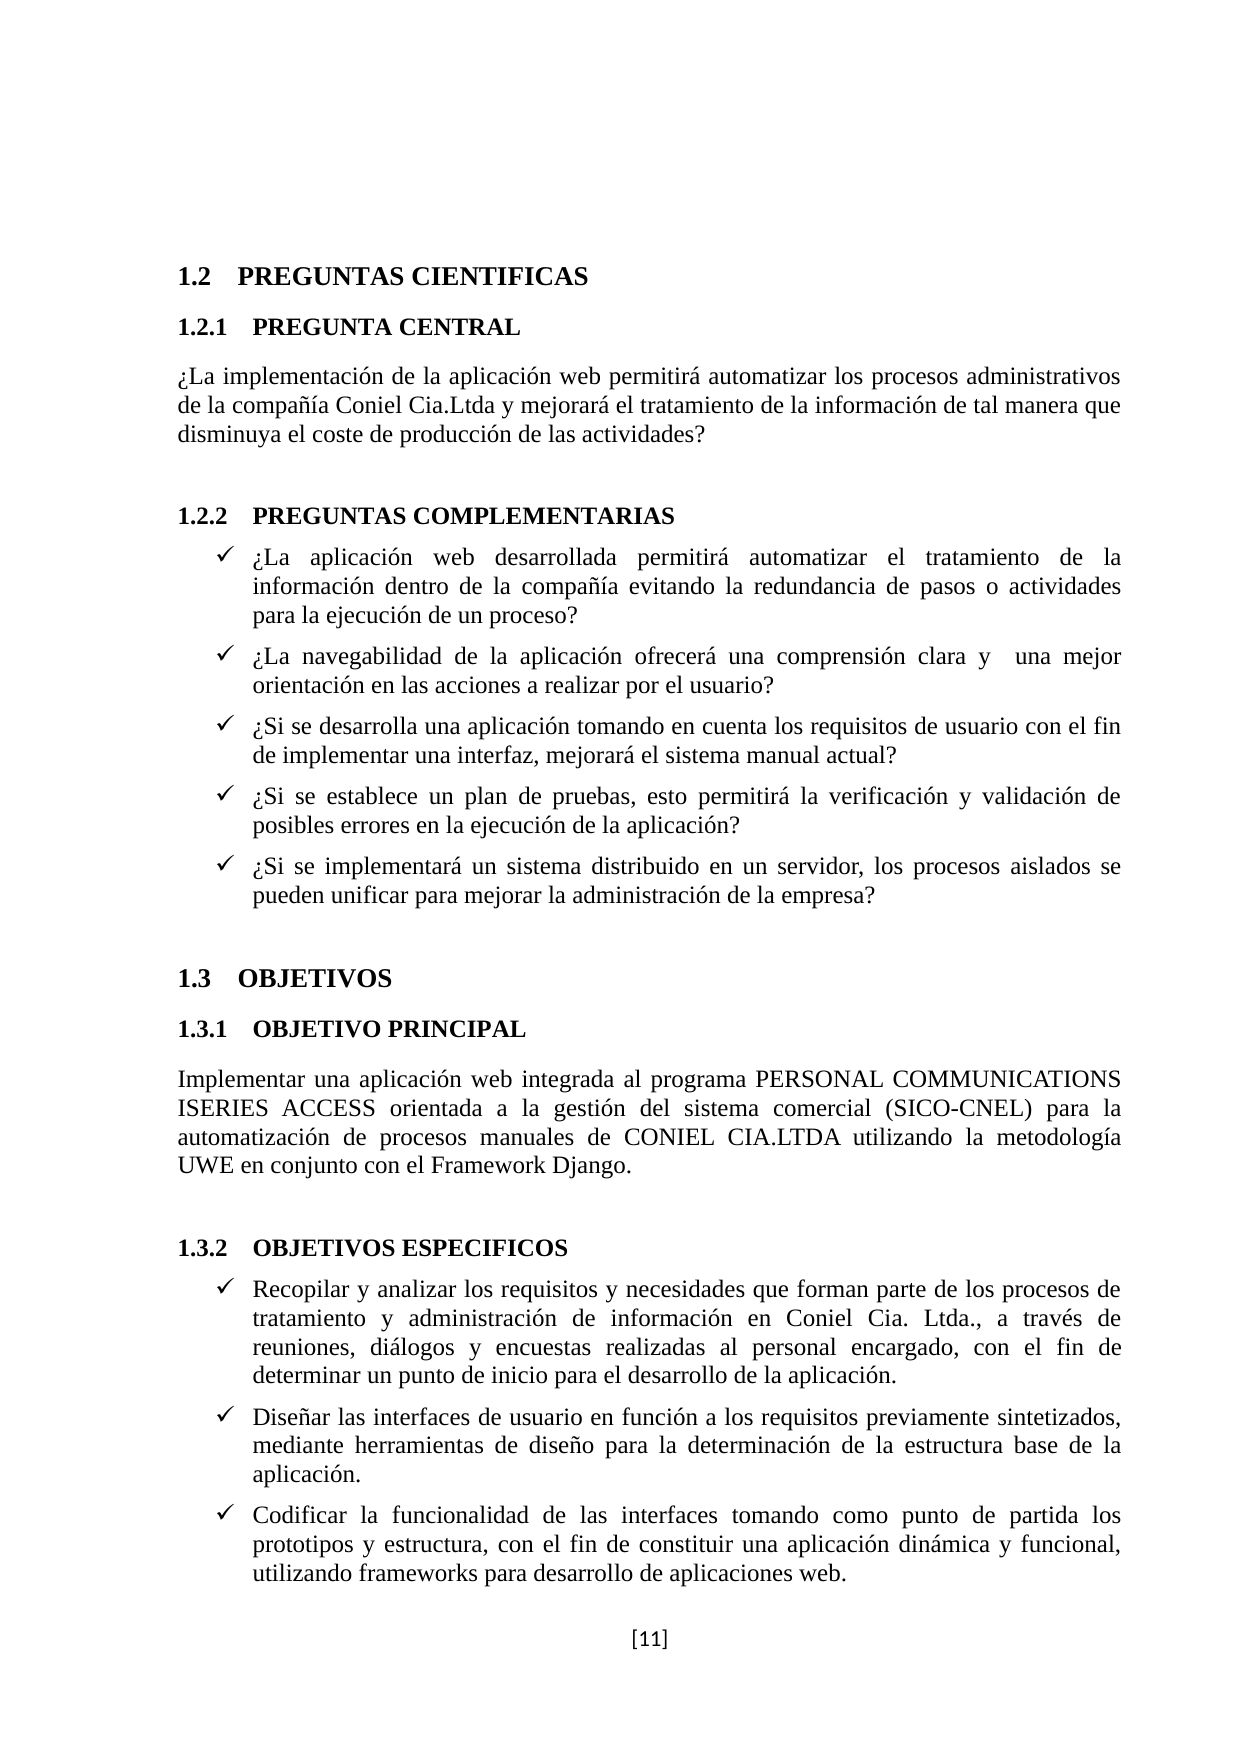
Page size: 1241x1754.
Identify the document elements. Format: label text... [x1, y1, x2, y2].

subtitle OBJETIVO PRINCIPAL [177, 1014, 1122, 1043]
list ¿La aplicación web desarrollada permitirá automatizar el tratamiento de la información dentro de la compañía evitando la redundancia de pasos o actividades para la ejecución de un proceso? [215, 542, 1122, 629]
subtitle OBJETIVOS [177, 962, 1122, 994]
subtitle PREGUNTAS COMPLEMENTARIAS [177, 501, 1122, 530]
list Recopilar y analizar los requisitos y necesidades que forman parte de los procesos de tratamiento y administración de información en Coniel Cia. Ltda., a través de reuniones, diálogos y encuestas realizadas al personal encargado, con el fin de determinar un punto de inicio para el desarrollo de la aplicación. [215, 1274, 1122, 1389]
text Implementar una aplicación web integrada al programa PERSONAL COMMUNICATIONS ISERIES ACCESS orientada a la gestión del sistema comercial (SICO-CNEL) para la automatización de procesos manuales de CONIEL CIA.LTDA utilizando la metodología UWE en conjunto con el Framework Django. [177, 1064, 1122, 1179]
list ¿Si se implementará un sistema distribuido en un servidor, los procesos aislados se pueden unificar para mejorar la administración de la empresa? [215, 851, 1122, 909]
list ¿La navegabilidad de la aplicación ofrecerá una comprensión clara y una mejor orientación en las acciones a realizar por el usuario? [215, 641, 1122, 699]
list ¿Si se establece un plan de pruebas, esto permitirá la verificación y validación de posibles errores en la ejecución de la aplicación? [215, 781, 1122, 839]
list Codificar la funcionalidad de las interfaces tomando como punto de partida los prototipos y estructura, con el fin de constituir una aplicación dinámica y funcional, utilizando frameworks para desarrollo de aplicaciones web. [215, 1500, 1122, 1587]
list ¿Si se desarrolla una aplicación tomando en cuenta los requisitos de usuario con el fin de implementar una interfaz, mejorará el sistema manual actual? [215, 711, 1122, 769]
text ¿La implementación de la aplicación web permitirá automatizar los procesos administrativos de la compañía Coniel Cia.Ltda y mejorará el tratamiento de la información de tal manera que disminuya el coste de producción de las actividades? [177, 361, 1122, 447]
subtitle OBJETIVOS ESPECIFICOS [177, 1233, 1122, 1262]
subtitle PREGUNTA CENTRAL [177, 312, 1122, 340]
list Diseñar las interfaces de usuario en función a los requisitos previamente sintetizados, mediante herramientas de diseño para la determinación de la estructura base de la aplicación. [215, 1402, 1122, 1488]
subtitle PREGUNTAS CIENTIFICAS [177, 260, 1122, 291]
